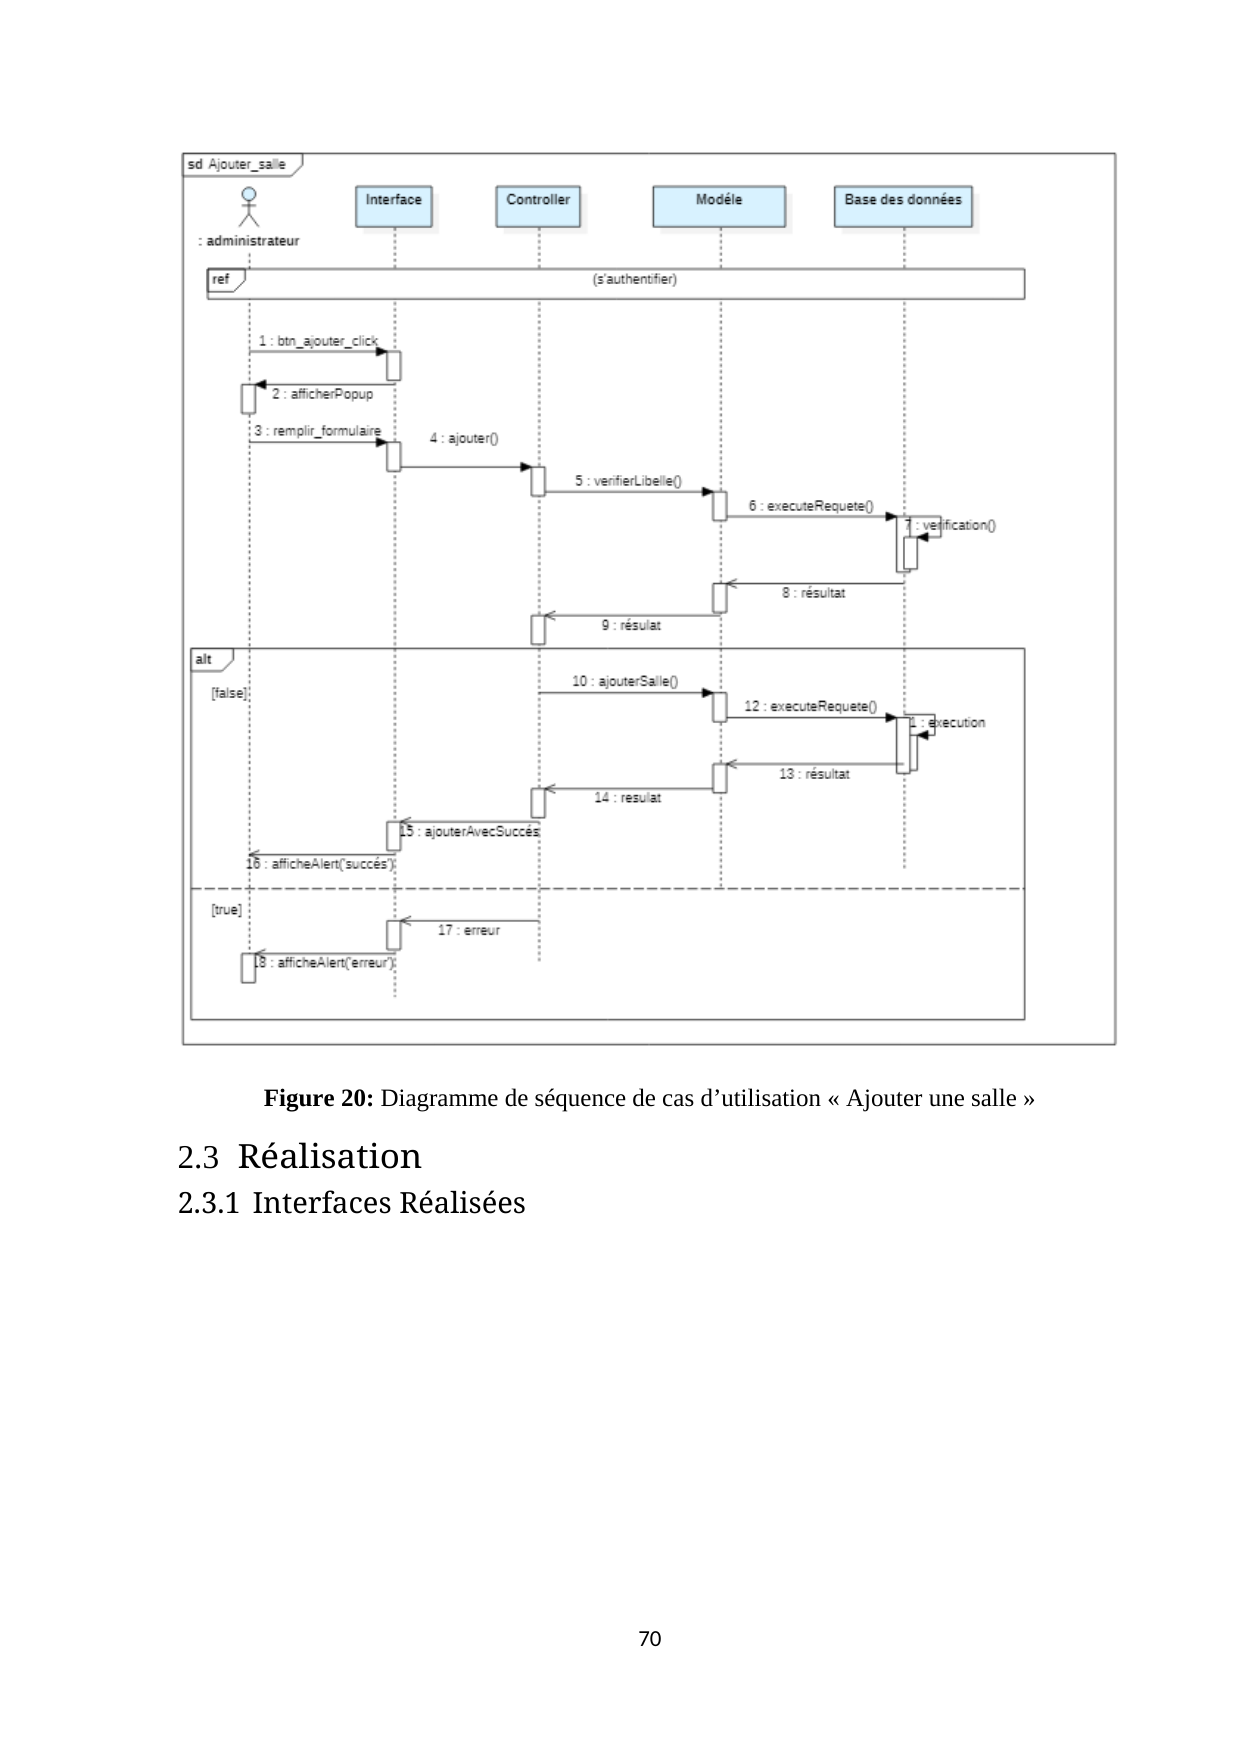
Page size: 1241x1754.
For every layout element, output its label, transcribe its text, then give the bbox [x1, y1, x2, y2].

subtitle Réalisation [177, 1133, 1122, 1178]
picture [177, 147, 1123, 1053]
text Figure 20: Diagramme de séquence de cas d’utilisation « Ajouter une salle » [177, 1083, 1122, 1112]
subtitle Interfaces Réalisées [177, 1182, 1122, 1222]
